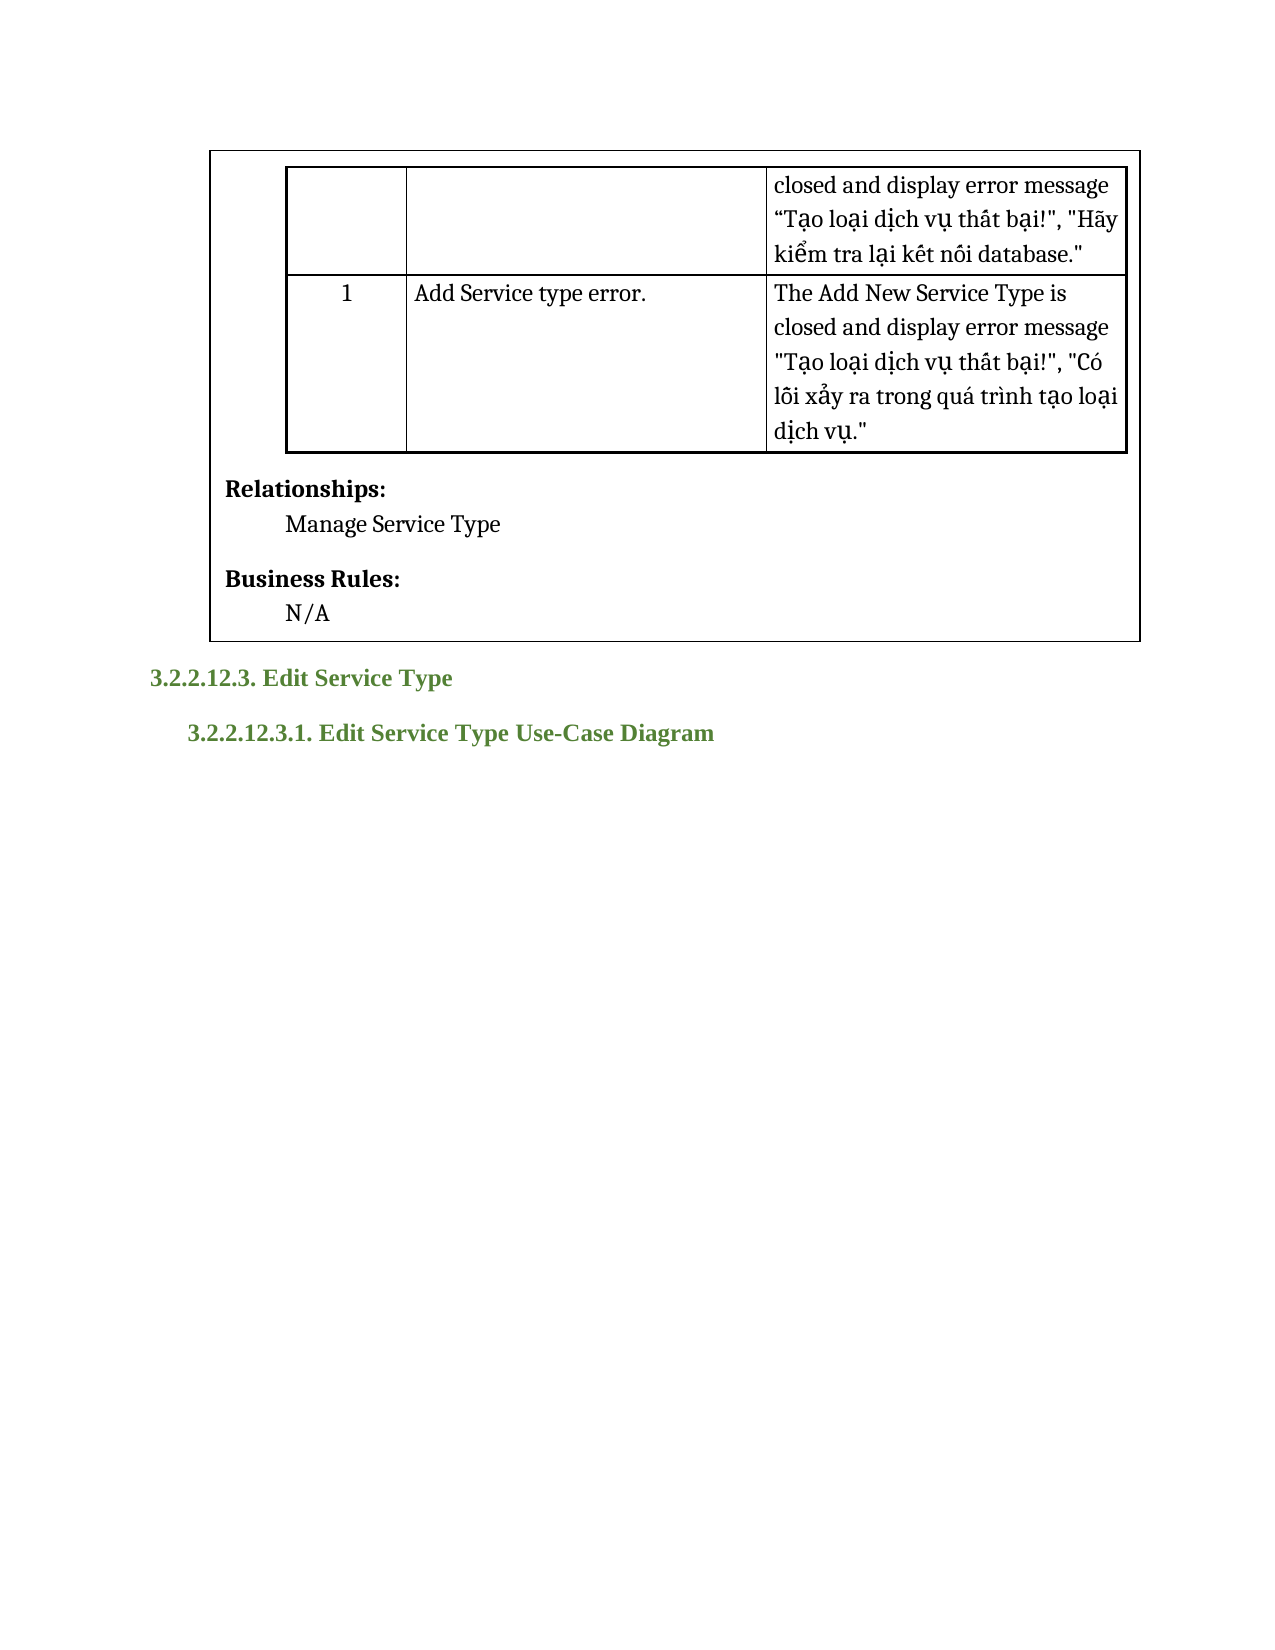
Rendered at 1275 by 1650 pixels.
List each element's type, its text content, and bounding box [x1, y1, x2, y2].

subtitle Edit Service Type [150, 663, 1125, 692]
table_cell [211, 151, 1139, 641]
subtitle Edit Service Type Use-Case Diagram [187, 718, 1125, 747]
